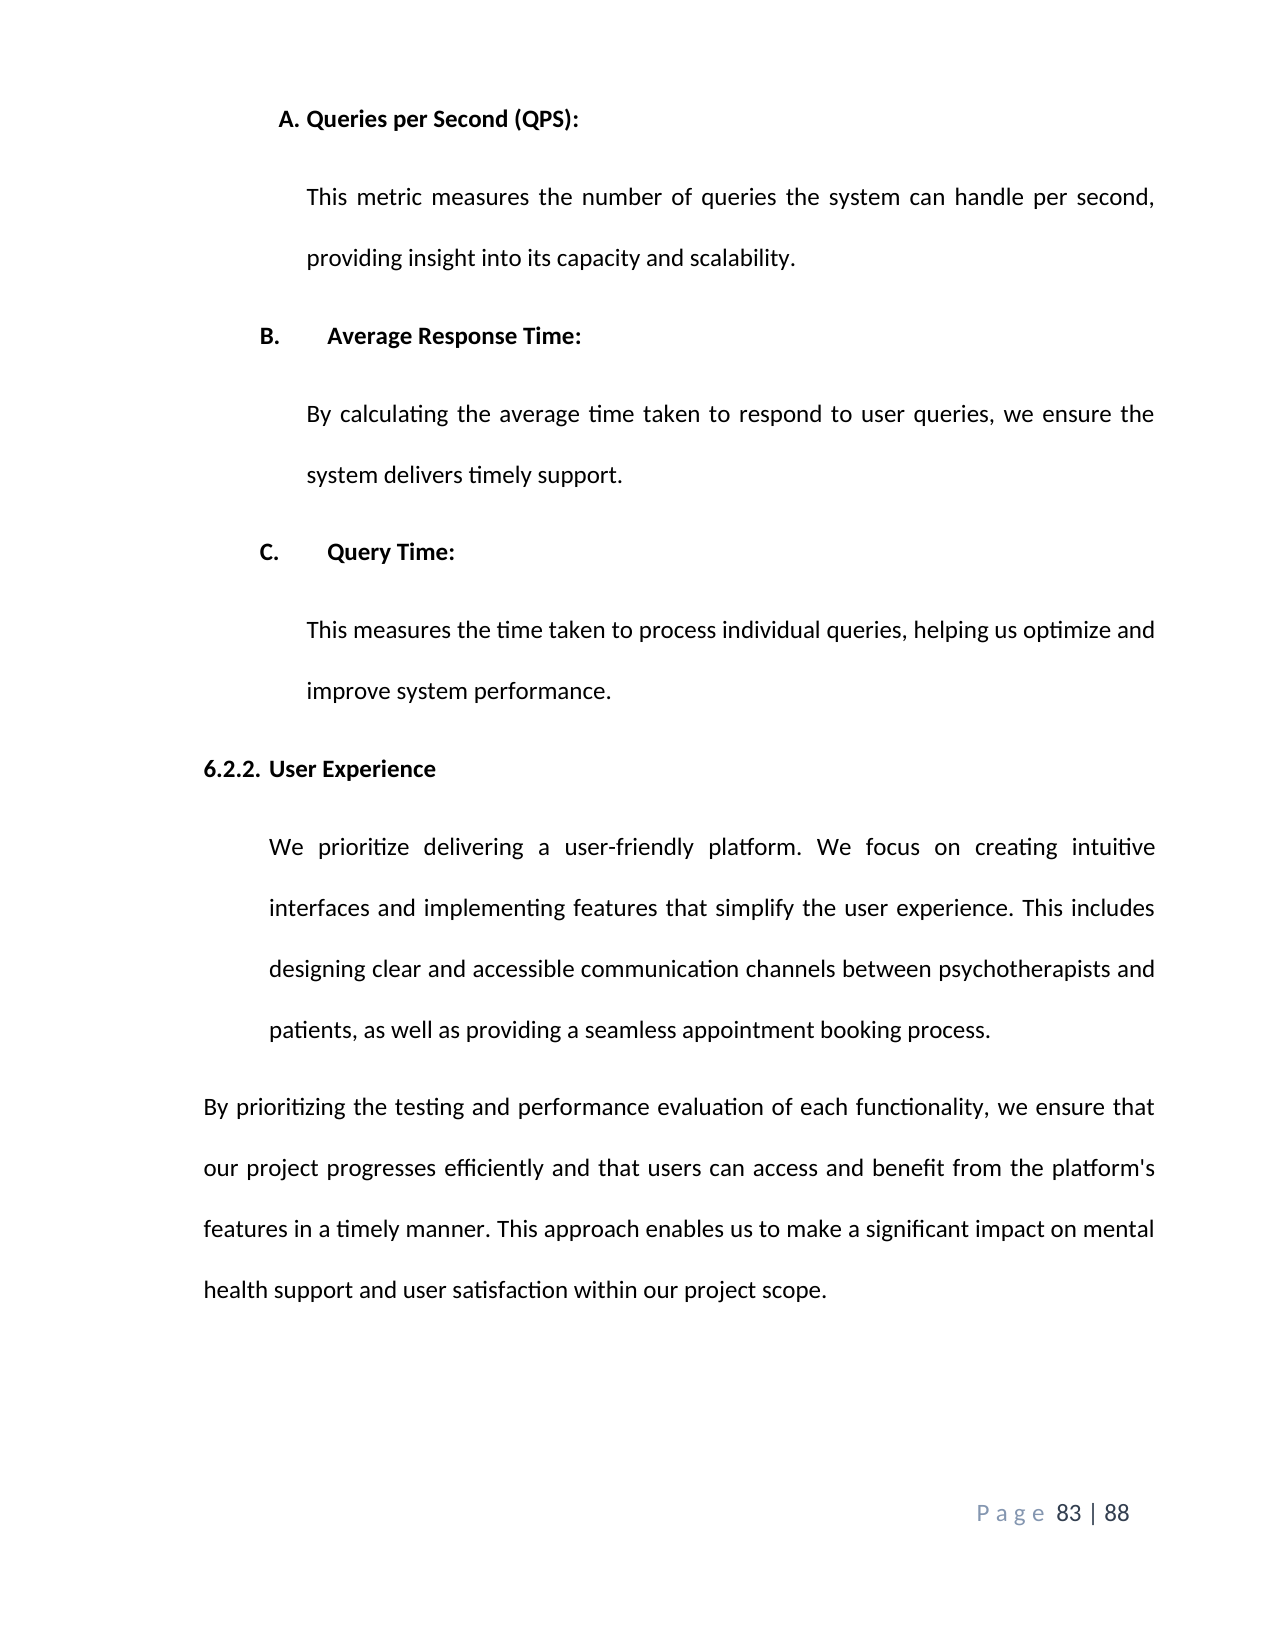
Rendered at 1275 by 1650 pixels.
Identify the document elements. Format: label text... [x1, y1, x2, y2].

text Average Response Time: [259, 320, 1156, 351]
text Query Time: [259, 536, 1156, 567]
text This measures the time taken to process individual queries, helping us optimize and improve system performance. [306, 614, 1156, 706]
text We prioritize delivering a user-friendly platform. We focus on creating intuitive interfaces and implementing features that simplify the user experience. This includes designing clear and accessible communication channels between psychotherapists and patients, as well as providing a seamless appointment booking process. [269, 831, 1156, 1044]
text This metric measures the number of queries the system can handle per second, providing insight into its capacity and scalability. [306, 181, 1156, 273]
list Queries per Second (QPS): [278, 103, 1156, 134]
text By prioritizing the testing and performance evaluation of each functionality, we ensure that our project progresses efficiently and that users can access and benefit from the platform's features in a timely manner. This approach enables us to make a significant impact on mental health support and user satisfaction within our project scope. [203, 1091, 1156, 1305]
text By calculating the average time taken to respond to user queries, we ensure the system delivers timely support. [306, 398, 1156, 489]
text User Experience [203, 753, 1156, 783]
